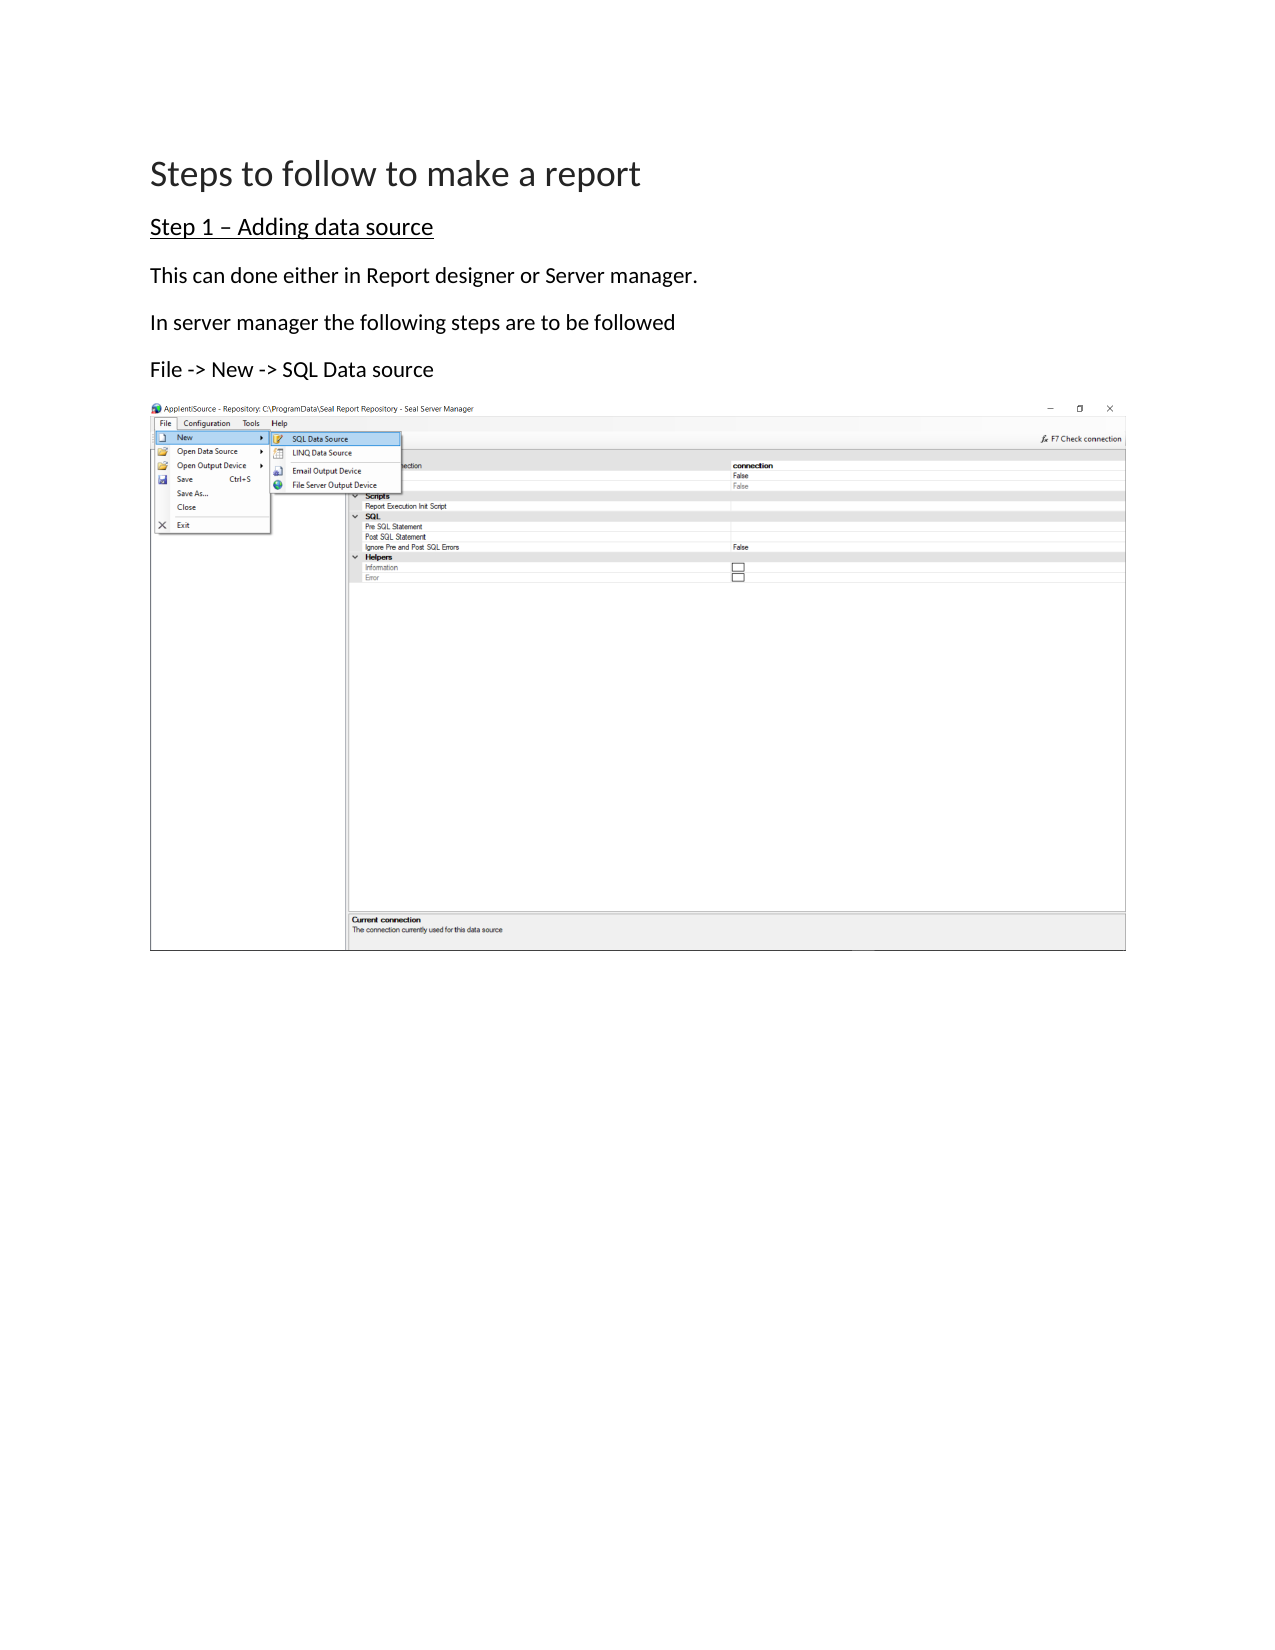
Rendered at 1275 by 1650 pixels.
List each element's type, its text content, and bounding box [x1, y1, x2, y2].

picture [150, 401, 1126, 951]
text Step 1 – Adding data source [150, 211, 1125, 242]
text In server manager the following steps are to be followed [150, 308, 1125, 336]
text File -> New -> SQL Data source [150, 355, 1125, 383]
subtitle Steps to follow to make a report [150, 150, 1125, 196]
text This can done either in Report designer or Server manager. [150, 261, 1125, 289]
